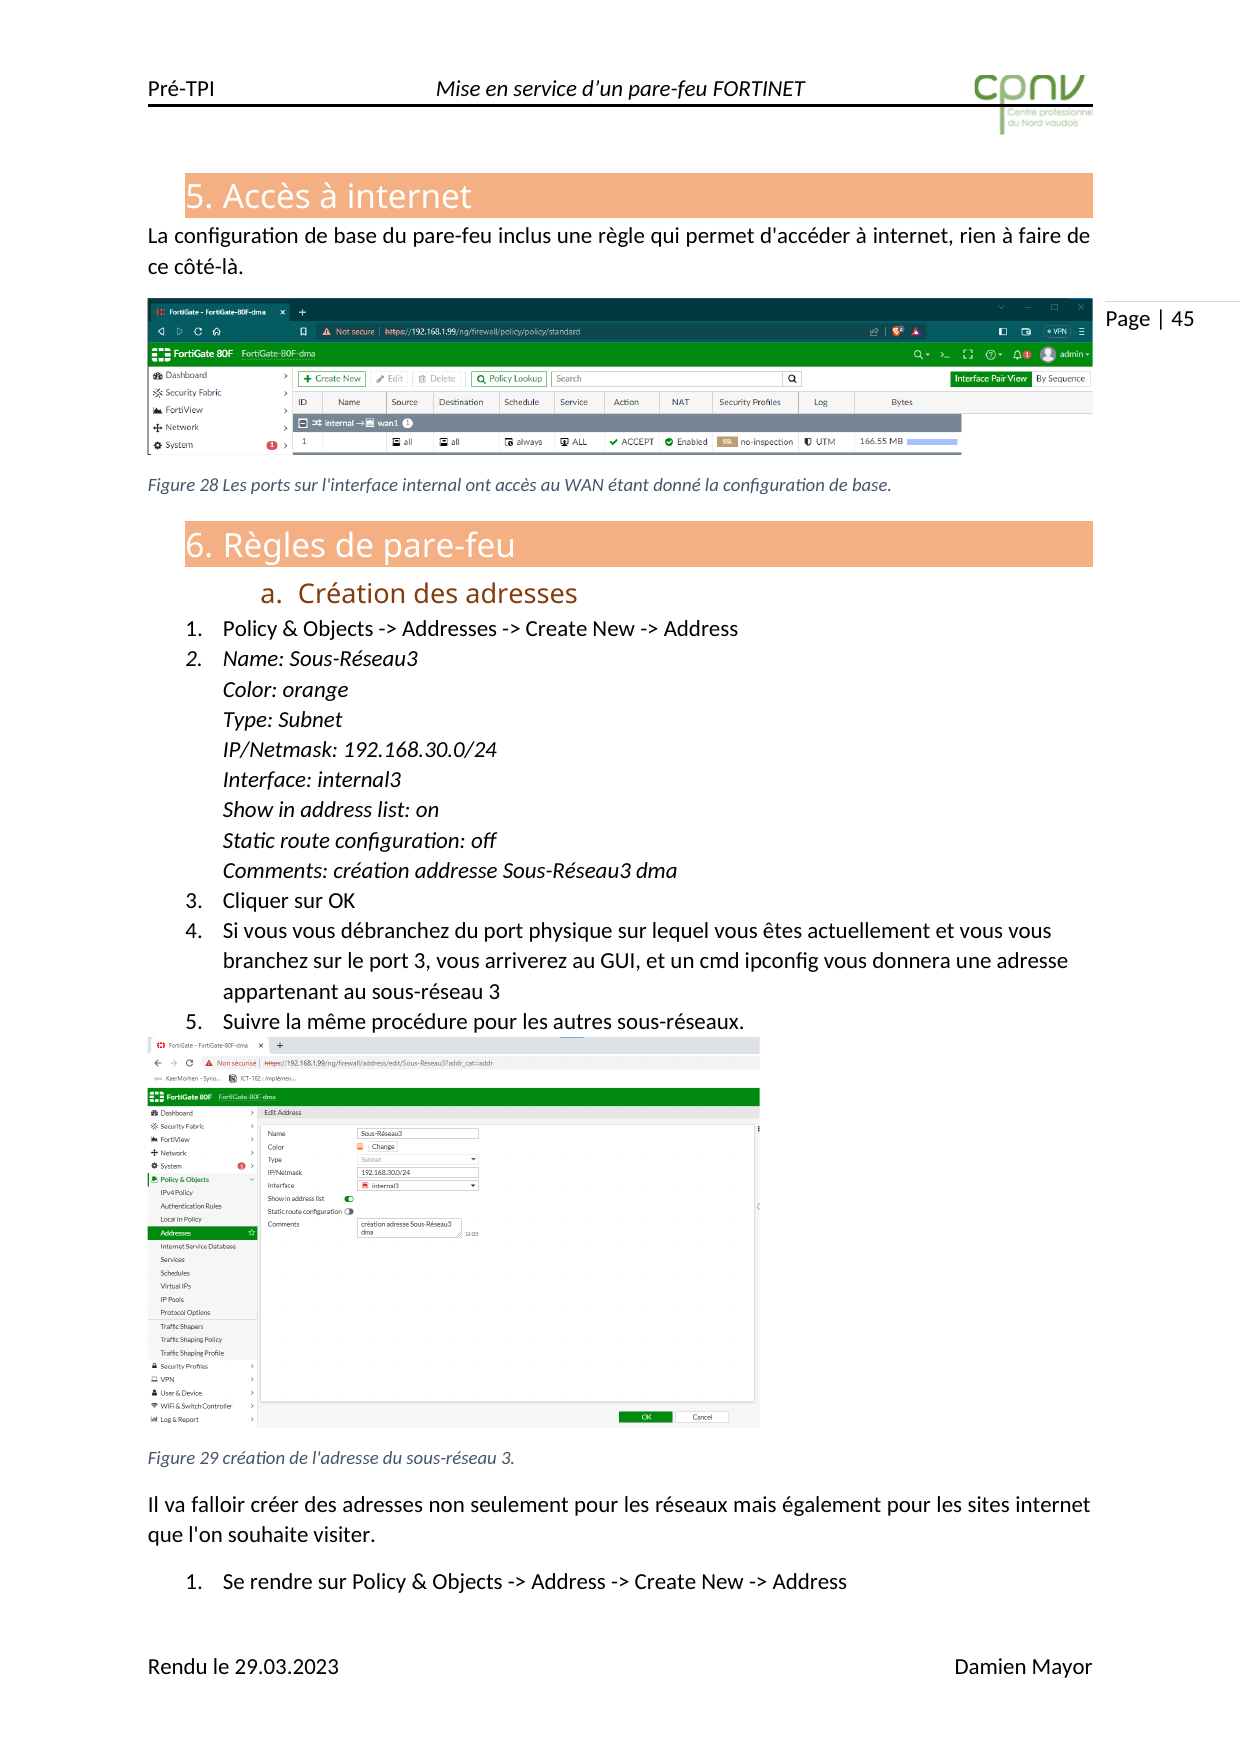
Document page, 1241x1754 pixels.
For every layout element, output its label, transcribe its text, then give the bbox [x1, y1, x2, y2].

list Si vous vous débranchez du port physique sur lequel vous êtes actuellement et vous vous branchez sur le port 3, vous arriverez au GUI, et un cmd ipconfig vous donnera une adresse appartenant au sous-réseau 3 [185, 916, 1093, 1005]
list Accès à internet [185, 173, 1093, 218]
list Policy & Objects -> Addresses -> Create New -> Address [185, 614, 1093, 642]
text La configuration de base du pare-feu inclus une règle qui permet d'accéder à internet, rien à faire de ce côté-là. [148, 222, 1093, 280]
text Figure 29 création de l'adresse du sous-réseau 3. [148, 1446, 1093, 1469]
list Suivre la même procédure pour les autres sous-réseaux. [185, 1007, 1093, 1035]
picture [147, 298, 1093, 455]
text Show in address list: on [223, 796, 1093, 824]
text Figure 28 Les ports sur l'interface internal ont accès au WAN étant donné la configuration de base. [148, 473, 1093, 496]
list Création des adresses [260, 574, 1093, 611]
text IP/Netmask: 192.168.30.0/24 [223, 735, 1093, 763]
list Règles de pare-feu [185, 521, 1093, 567]
text Type: Subnet [223, 705, 1093, 733]
picture [147, 1037, 760, 1428]
text Il va falloir créer des adresses non seulement pour les réseaux mais également pour les sites internet que l'on souhaite visiter. [148, 1490, 1093, 1548]
text Interface: internal3 [223, 765, 1093, 793]
text Comments: création addresse Sous-Réseau3 dma [223, 856, 1093, 884]
list Cliquer sur OK [185, 886, 1093, 914]
text Static route configuration: off [223, 826, 1093, 854]
text Color: orange [223, 675, 1093, 703]
list Name: Sous-Réseau3 [185, 644, 1093, 673]
list Se rendre sur Policy & Objects -> Address -> Create New -> Address [185, 1567, 1093, 1595]
